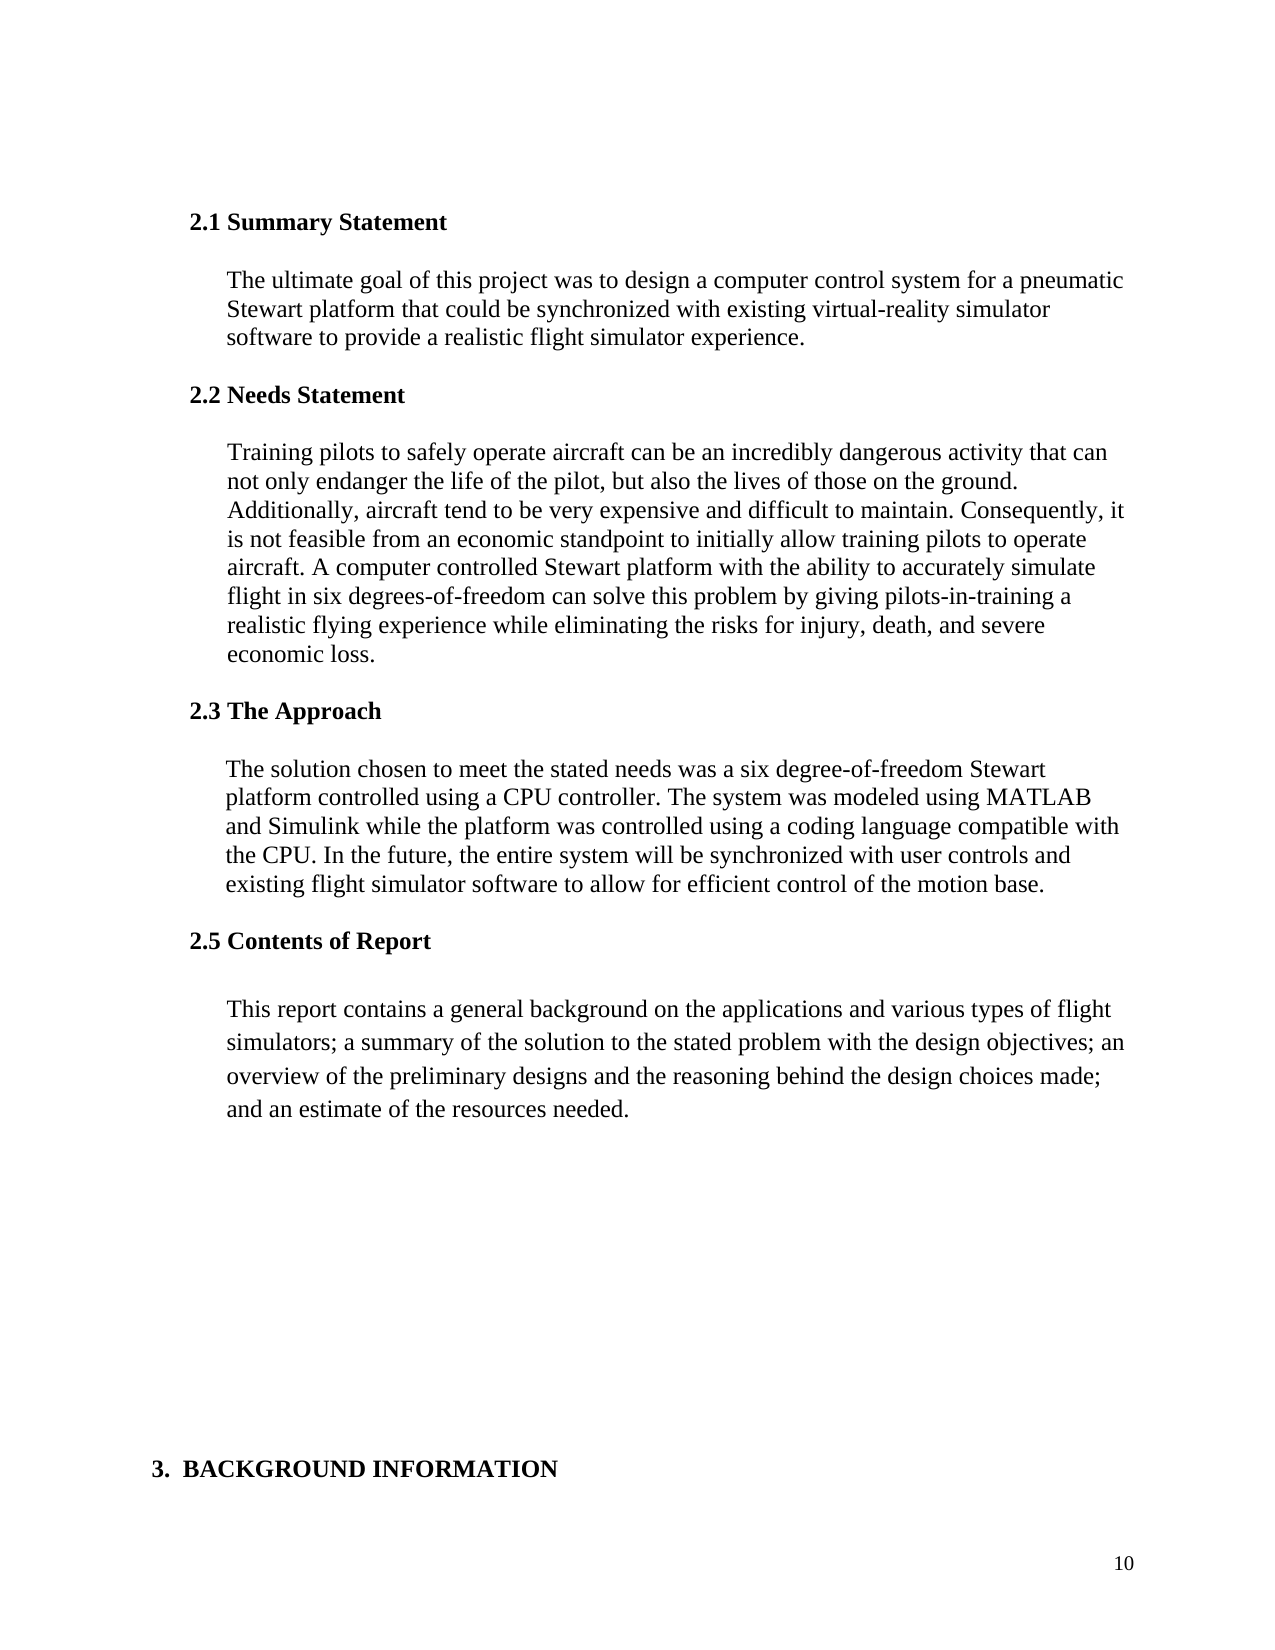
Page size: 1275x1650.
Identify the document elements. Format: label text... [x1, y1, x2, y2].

text 2.3 The Approach [189, 696, 1134, 725]
text This report contains a general background on the applications and various types of flight simulators; a summary of the solution to the stated problem with the design objectives; an overview of the preliminary designs and the reasoning behind the design choices made; and an estimate of the resources needed. [226, 994, 1134, 1123]
text 2.1 Summary Statement [189, 207, 1134, 236]
text The ultimate goal of this project was to design a computer control system for a pneumatic Stewart platform that could be synchronized with existing virtual-reality simulator software to provide a realistic flight simulator experience. [226, 265, 1134, 351]
text 2.5 Contents of Report [189, 926, 1134, 955]
text 2.2 Needs Statement [189, 380, 1134, 409]
text Training pilots to safely operate aircraft can be an incredibly dangerous activity that can not only endanger the life of the pilot, but also the lives of those on the ground. Additionally, aircraft tend to be very expensive and difficult to maintain. Consequently, it is not feasible from an economic standpoint to initially allow training pilots to operate aircraft. A computer controlled Stewart platform with the ability to accurately simulate flight in six degrees-of-freedom can solve this problem by giving pilots-in-training a realistic flying experience while eliminating the risks for injury, death, and severe economic loss. [227, 437, 1134, 667]
text The solution chosen to meet the stated needs was a six degree-of-freedom Stewart platform controlled using a CPU controller. The system was modeled using MATLAB and Simulink while the platform was controlled using a coding language compatible with the CPU. In the future, the entire system will be synchronized with user controls and existing flight simulator software to allow for efficient control of the motion base. [225, 754, 1134, 897]
text 3. BACKGROUND INFORMATION [151, 1454, 1134, 1483]
